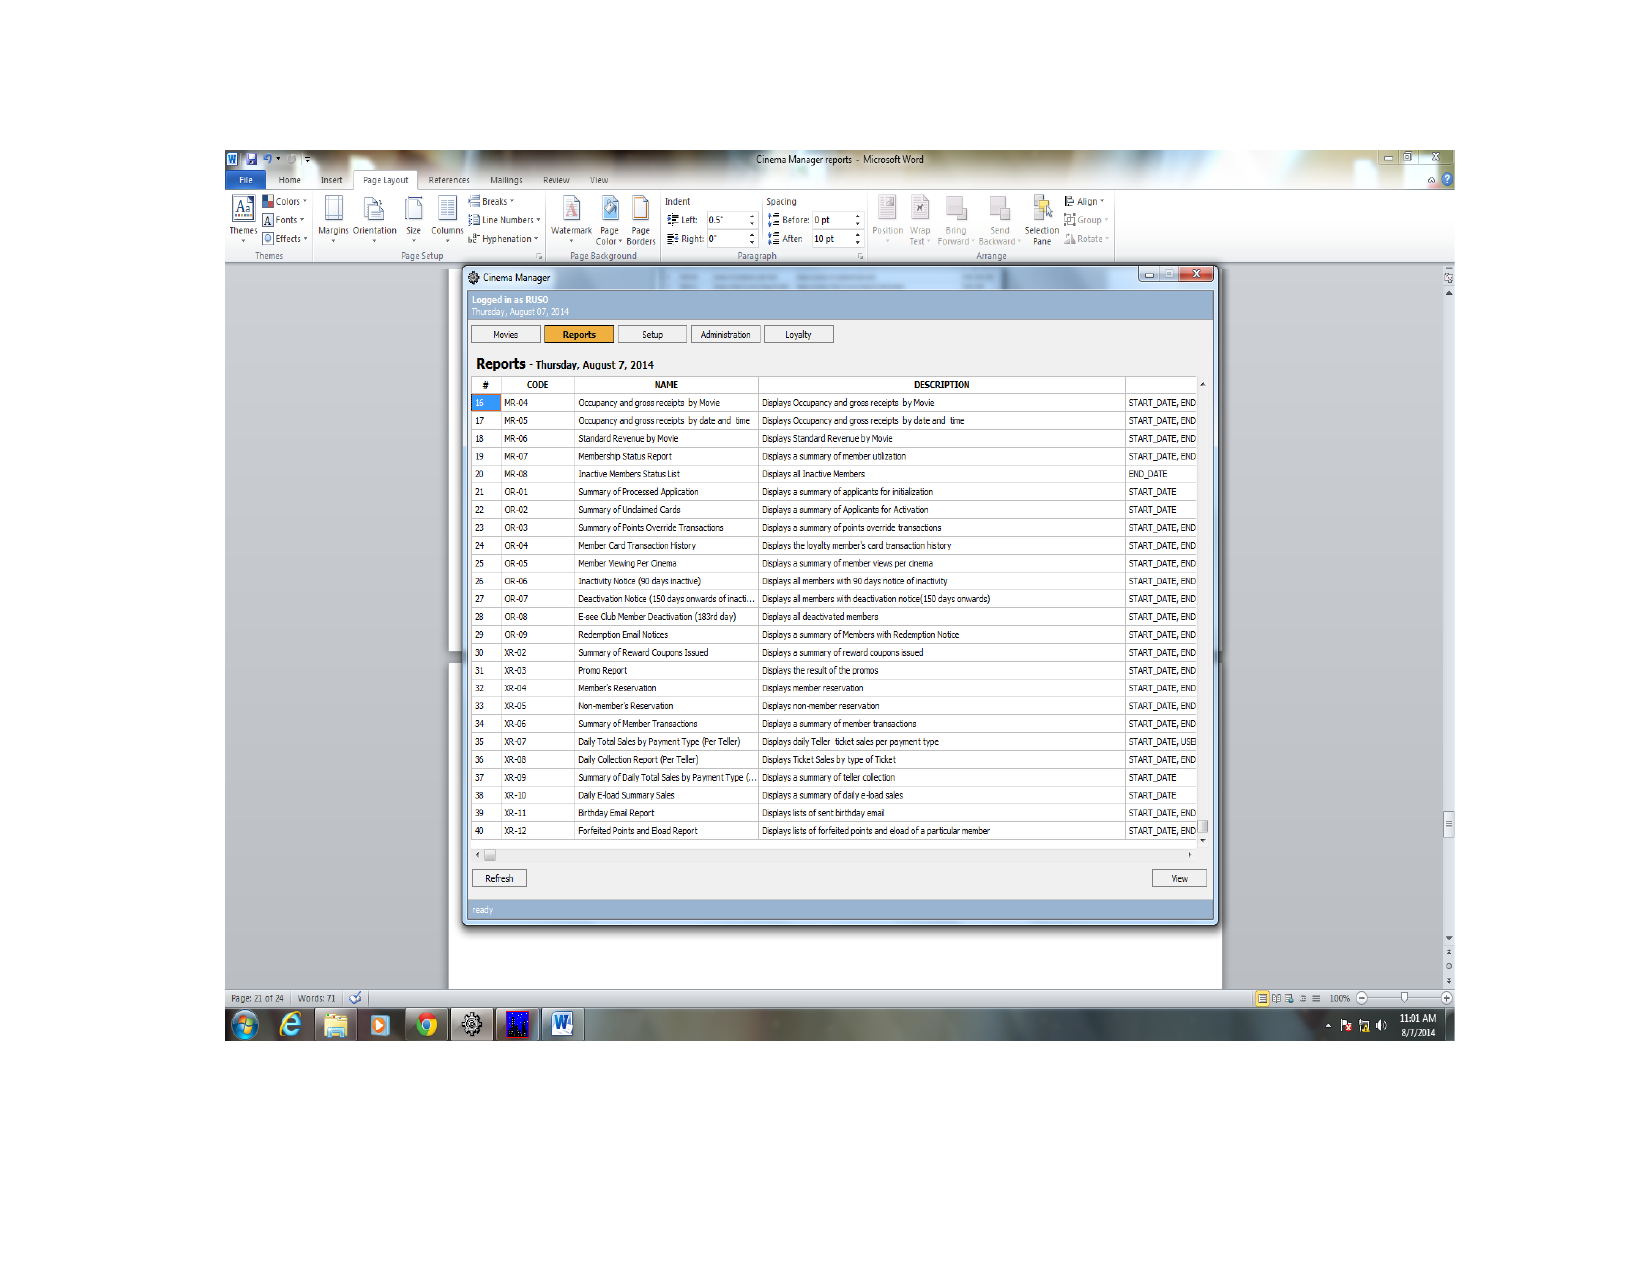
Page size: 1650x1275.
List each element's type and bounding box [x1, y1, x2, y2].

picture [225, 150, 1455, 1041]
